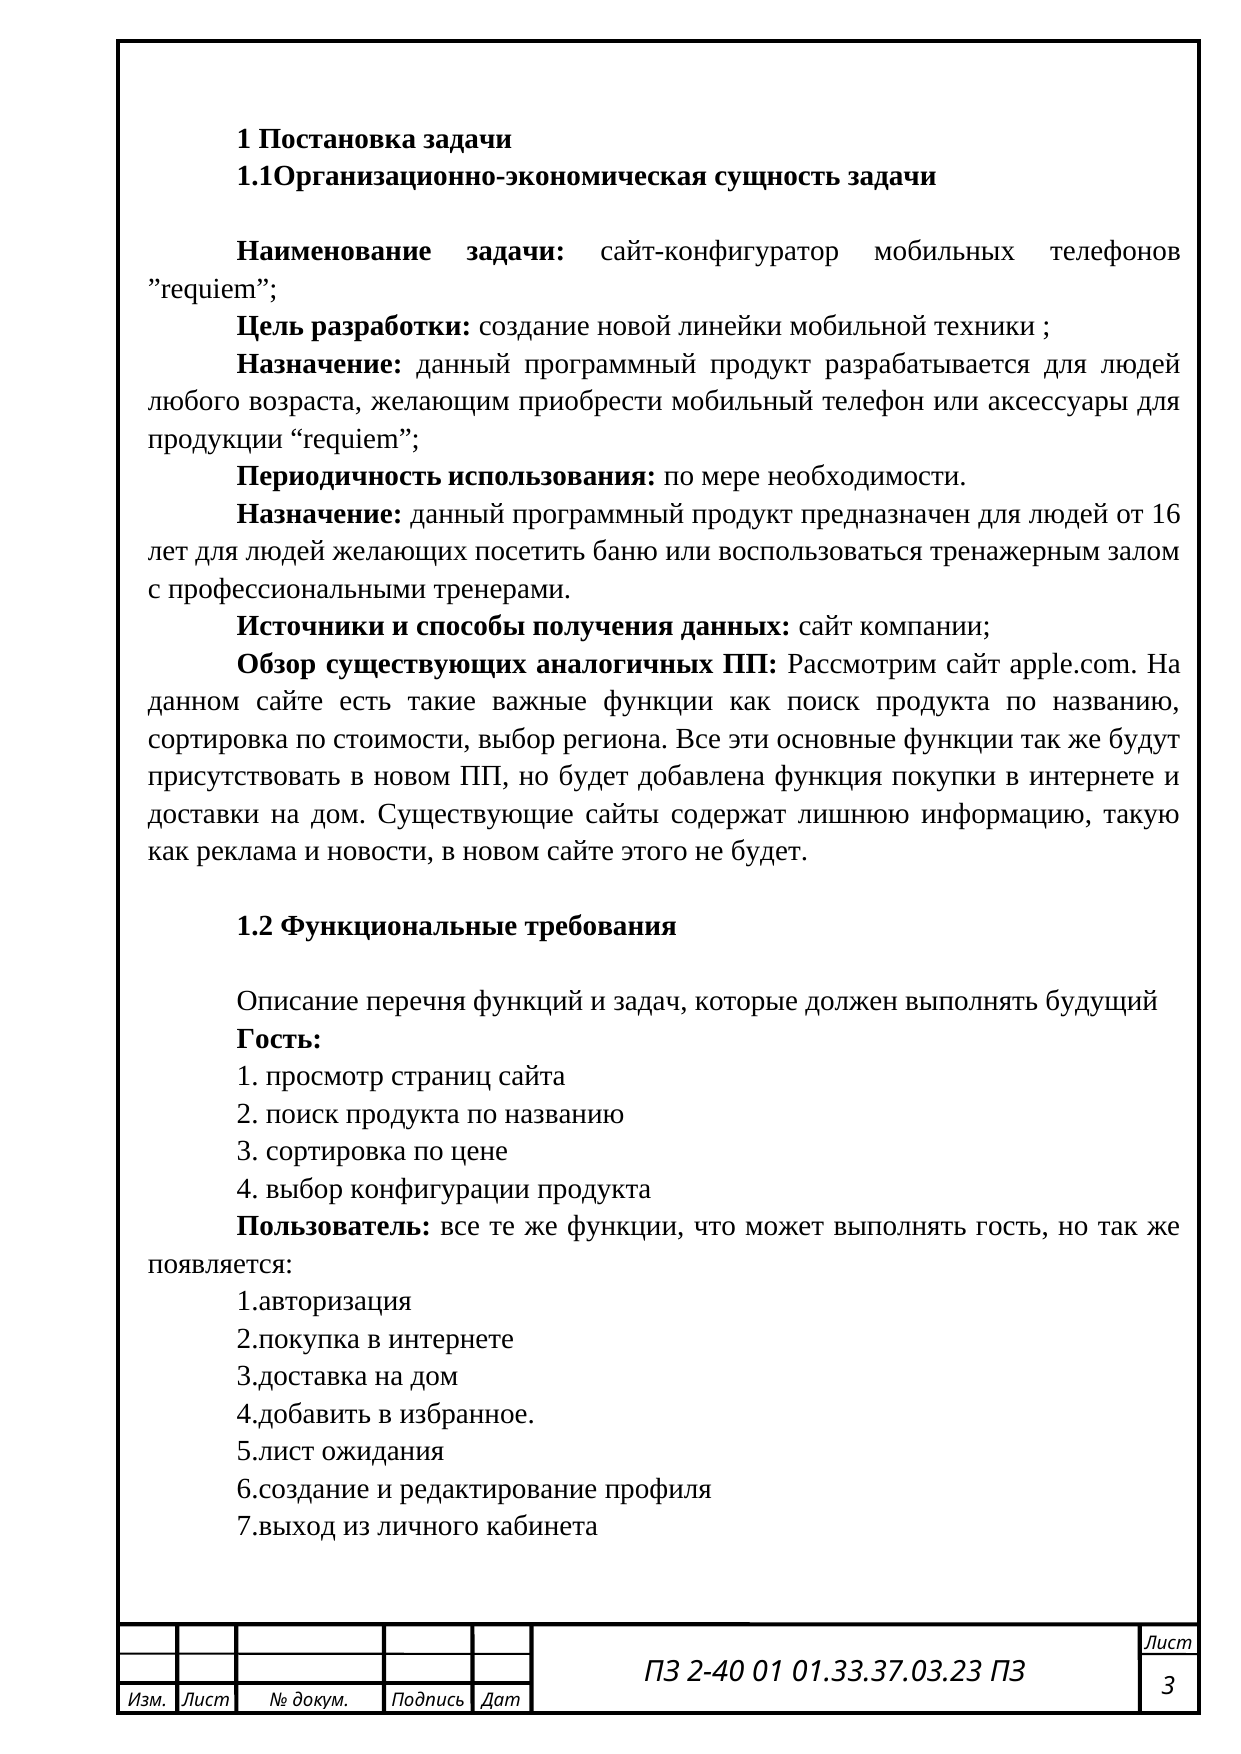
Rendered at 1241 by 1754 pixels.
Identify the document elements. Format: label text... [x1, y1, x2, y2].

text 4.добавить в избранное. [148, 1393, 1181, 1431]
text 1.авторизация [148, 1281, 1181, 1318]
text 3. сортировка по цене [148, 1131, 1181, 1168]
text 2. поиск продукта по названию [148, 1093, 1181, 1131]
text 7.выход из личного кабинета [148, 1506, 1181, 1543]
text Пользователь: все те же функции, что может выполнять гость, но так же появляется: [148, 1206, 1181, 1281]
text 5.лист ожидания [148, 1431, 1181, 1468]
text 4. выбор конфигурации продукта [148, 1168, 1181, 1206]
text Описание перечня функций и задач, которые должен выполнять будущий [148, 981, 1181, 1018]
text 1.1Организационно-экономическая сущность задачи [148, 156, 1181, 193]
text Обзор существующих аналогичных ПП: Рассмотрим сайт apple.com. На данном сайте есть такие важные функции как поиск продукта по названию, сортировка по стоимости, выбор региона. Все эти основные функции так же будут присутствовать в новом ПП, но будет добавлена функция покупки в интернете и доставки на дом. Существующие сайты содержат лишнюю информацию, такую как реклама и новости, в новом сайте этого не будет. [148, 643, 1181, 868]
text Источники и способы получения данных: сайт компании; [148, 606, 1181, 643]
text 1. просмотр страниц сайта [148, 1056, 1181, 1093]
text 6.создание и редактирование профиля [148, 1468, 1181, 1506]
text Гость: [148, 1018, 1181, 1056]
text Назначение: данный программный продукт разрабатывается для людей любого возраста, желающим приобрести мобильный телефон или аксессуары для продукции “requiem”; [148, 343, 1181, 456]
text Наименование задачи: сайт-конфигуратор мобильных телефонов ”requiem”; [148, 231, 1181, 306]
text 3.доставка на дом [148, 1356, 1181, 1393]
text 2.покупка в интернете [148, 1318, 1181, 1356]
text Цель разработки: создание новой линейки мобильной техники ; [148, 306, 1181, 343]
text Периодичность использования: по мере необходимости. [148, 456, 1181, 493]
text 1.2 Функциональные требования [148, 906, 1181, 943]
text Назначение: данный программный продукт предназначен для людей от 16 лет для людей желающих посетить баню или воспользоваться тренажерным залом с профессиональными тренерами. [148, 493, 1181, 606]
text 1 Постановка задачи [148, 118, 1181, 156]
